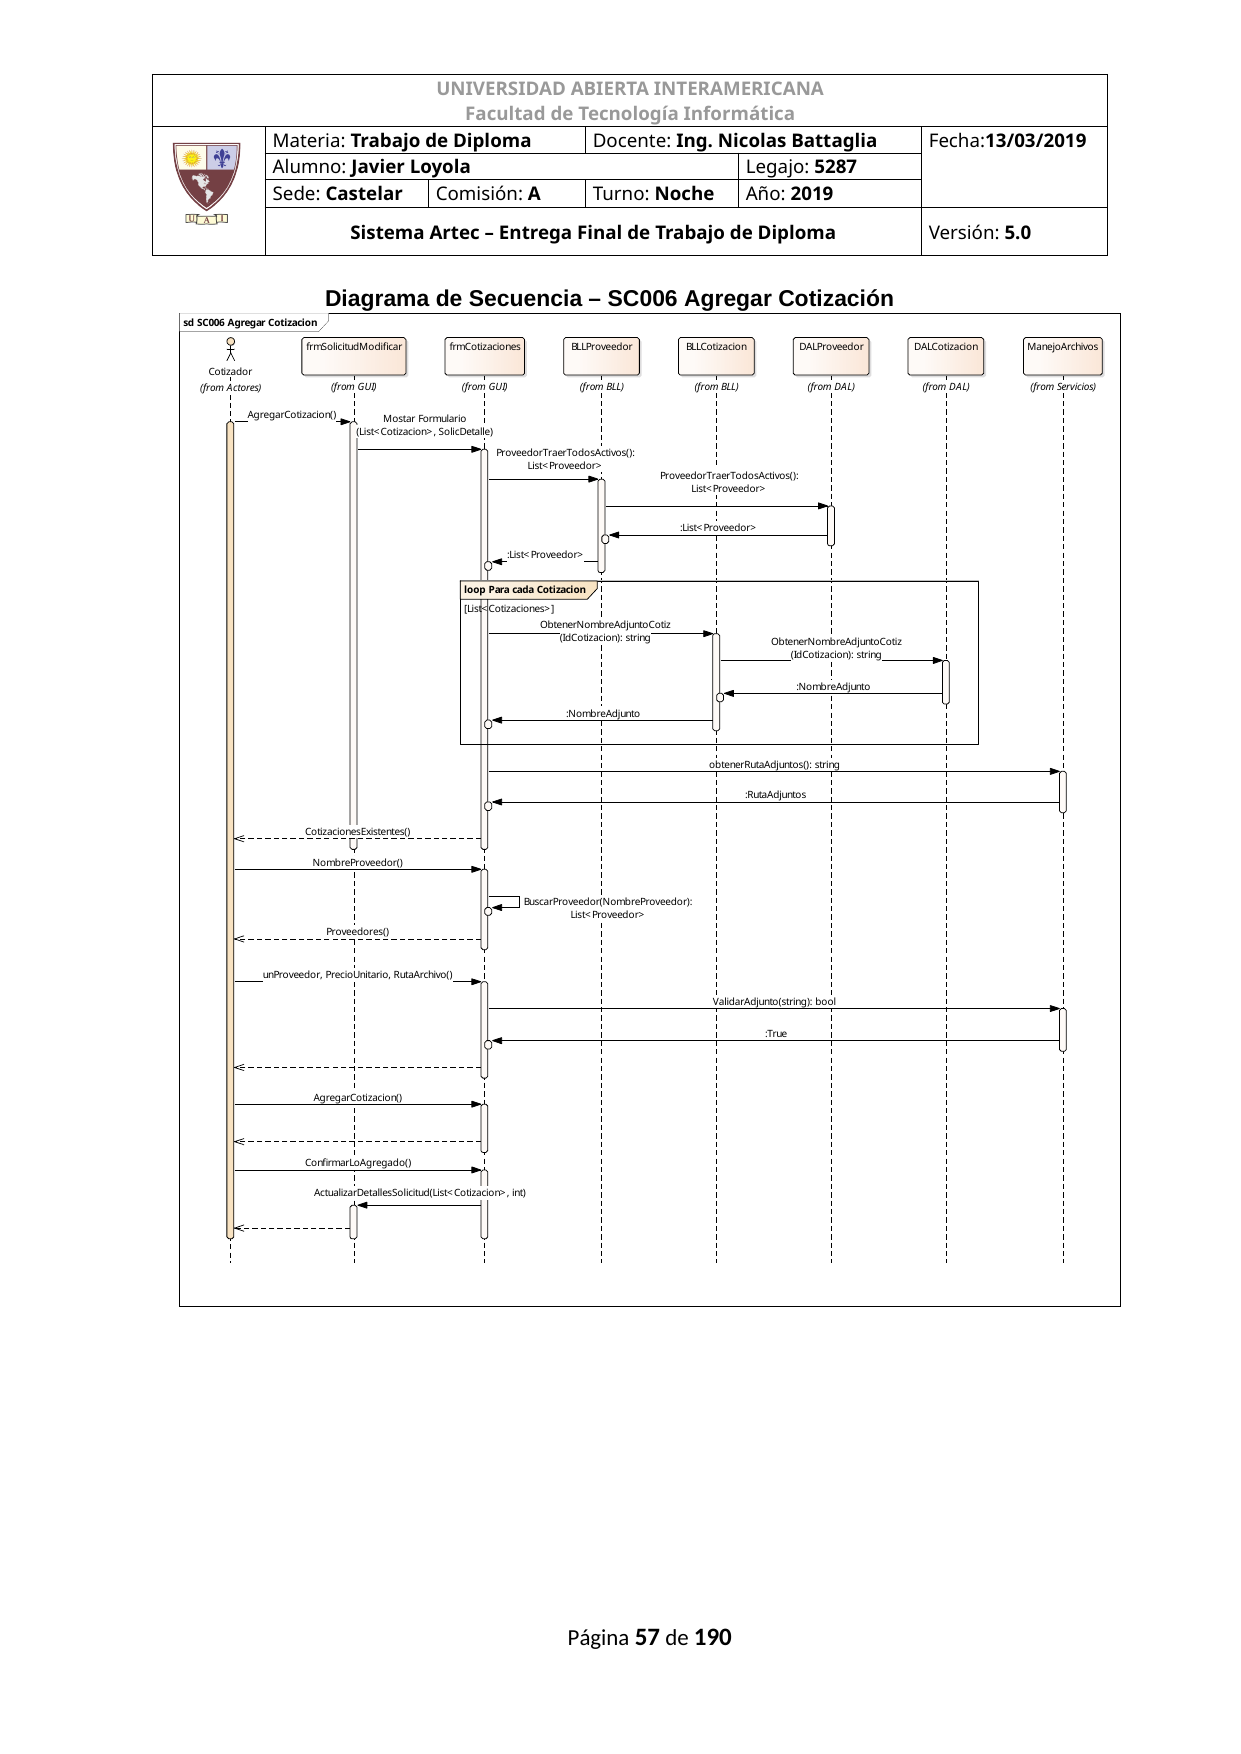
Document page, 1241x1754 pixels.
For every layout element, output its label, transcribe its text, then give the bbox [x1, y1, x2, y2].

picture [157, 136, 257, 228]
text Diagrama de Secuencia – SC006 Agregar Cotización [251, 284, 1122, 311]
